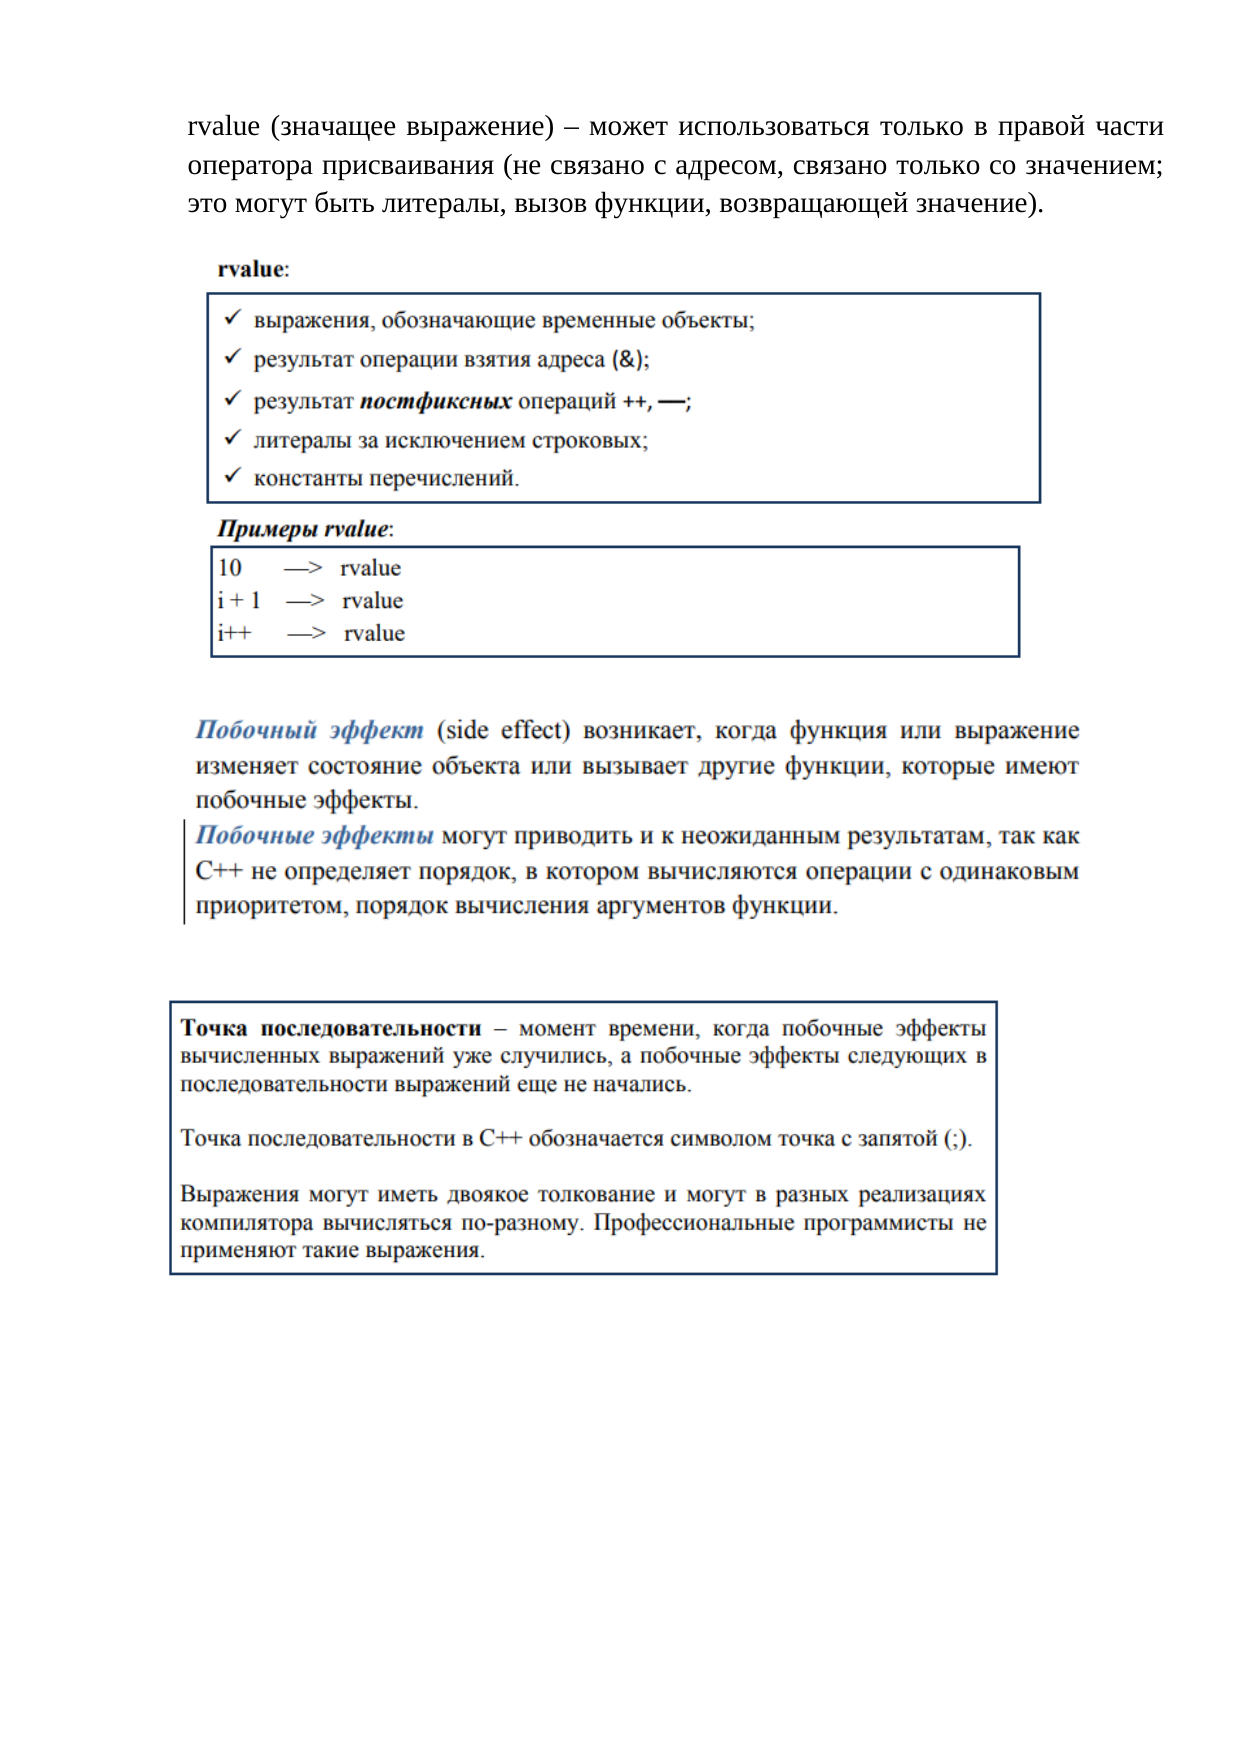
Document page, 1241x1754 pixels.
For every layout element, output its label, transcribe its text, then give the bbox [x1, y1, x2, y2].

picture [187, 244, 1065, 675]
picture [137, 981, 1024, 1300]
text rvalue (значащее выражение) – может использоваться только в правой части оператора присваивания (не связано с адресом, связано только со значением; это могут быть литералы, вызов функции, возвращающей значение). [187, 108, 1165, 219]
picture [137, 700, 1112, 956]
